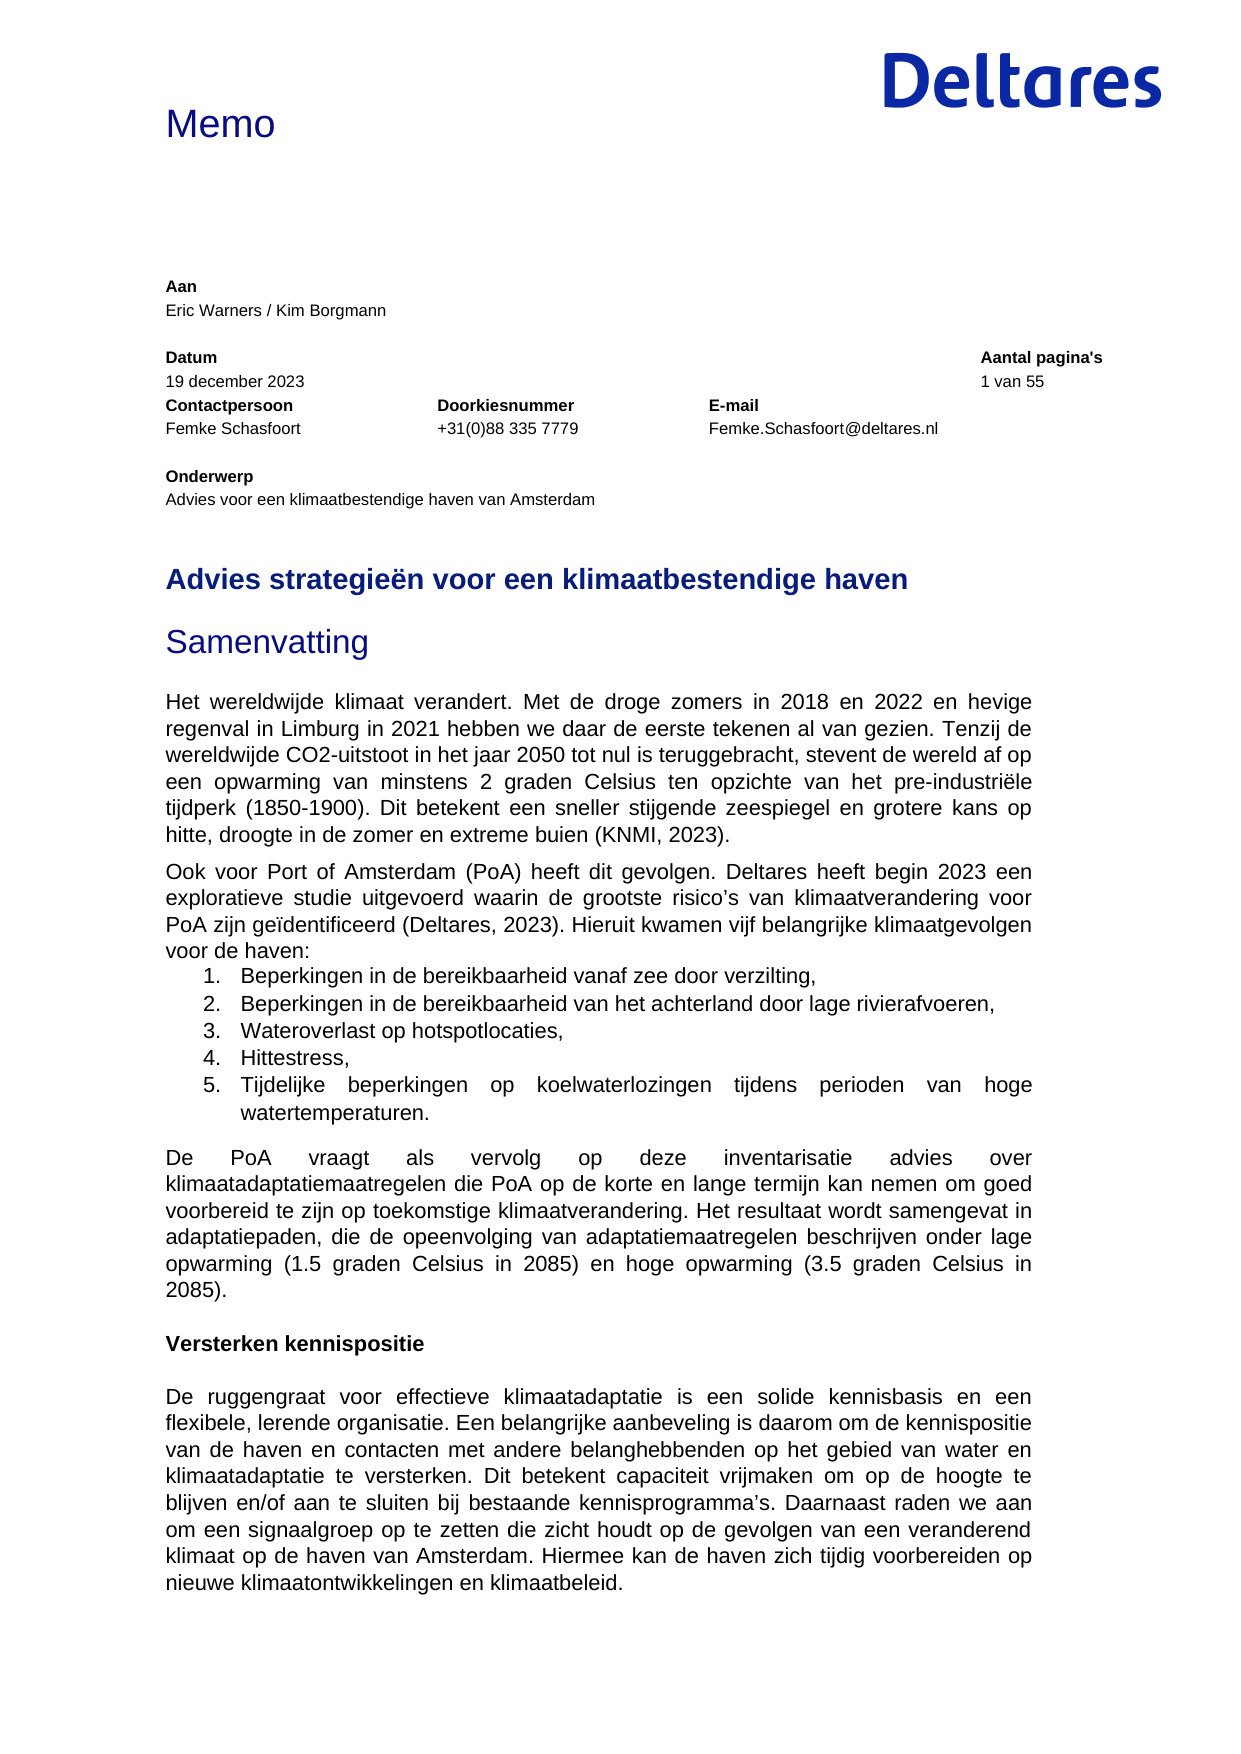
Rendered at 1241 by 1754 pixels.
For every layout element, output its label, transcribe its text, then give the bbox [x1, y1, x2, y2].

text Ook voor Port of Amsterdam (PoA) heeft dit gevolgen. Deltares heeft begin 2023 een exploratieve studie uitgevoerd waarin de grootste risico’s van klimaatverandering voor PoA zijn geïdentificeerd (Deltares, 2023). Hieruit kwamen vijf belangrijke klimaatgevolgen voor de haven: [165, 857, 1033, 963]
list Beperkingen in de bereikbaarheid vanaf zee door verzilting, [203, 963, 1033, 989]
subtitle Samenvatting [165, 622, 1033, 661]
text Versterken kennispositie [165, 1329, 1033, 1356]
subtitle Het wereldwijde klimaat verandert. Met de droge zomers in 2018 en 2022 en hevige regenval in Limburg in 2021 hebben we daar de eerste tekenen al van gezien. Tenzij de wereldwijde CO2-uitstoot in het jaar 2050 tot nul is teruggebracht, stevent de wereld af op een opwarming van minstens 2 graden Celsius ten opzichte van het pre-industriële tijdperk (1850-1900). Dit betekent een sneller stijgende zeespiegel en grotere kans op hitte, droogte in de zomer en extreme buien (KNMI, 2023). [165, 687, 1033, 847]
text Advies strategieën voor een klimaatbestendige haven [165, 562, 1033, 596]
list Tijdelijke beperkingen op koelwaterlozingen tijdens perioden van hoge watertemperaturen. [203, 1072, 1033, 1124]
picture [0, 0, 1164, 114]
list Wateroverlast op hotspotlocaties, [203, 1018, 1033, 1043]
list Beperkingen in de bereikbaarheid van het achterland door lage rivierafvoeren, [203, 991, 1033, 1016]
text De PoA vraagt als vervolg op deze inventarisatie advies over klimaatadaptatiemaatregelen die PoA op de korte en lange termijn kan nemen om goed voorbereid te zijn op toekomstige klimaatverandering. Het resultaat wordt samengevat in adaptatiepaden, die de opeenvolging van adaptatiemaatregelen beschrijven onder lage opwarming (1.5 graden Celsius in 2085) en hoge opwarming (3.5 graden Celsius in 2085). [165, 1143, 1033, 1303]
text De ruggengraat voor effectieve klimaatadaptatie is een solide kennisbasis en een flexibele, lerende organisatie. Een belangrijke aanbeveling is daarom om de kennispositie van de haven en contacten met andere belanghebbenden op het gebied van water en klimaatadaptatie te versterken. Dit betekent capaciteit vrijmaken om op de hoogte te blijven en/of aan te sluiten bij bestaande kennisprogramma’s. Daarnaast raden we aan om een signaalgroep op te zetten die zicht houdt op de gevolgen van een veranderend klimaat op de haven van Amsterdam. Hiermee kan de haven zich tijdig voorbereiden op nieuwe klimaatontwikkelingen en klimaatbeleid. [165, 1382, 1033, 1595]
list Hittestress, [203, 1045, 1033, 1070]
